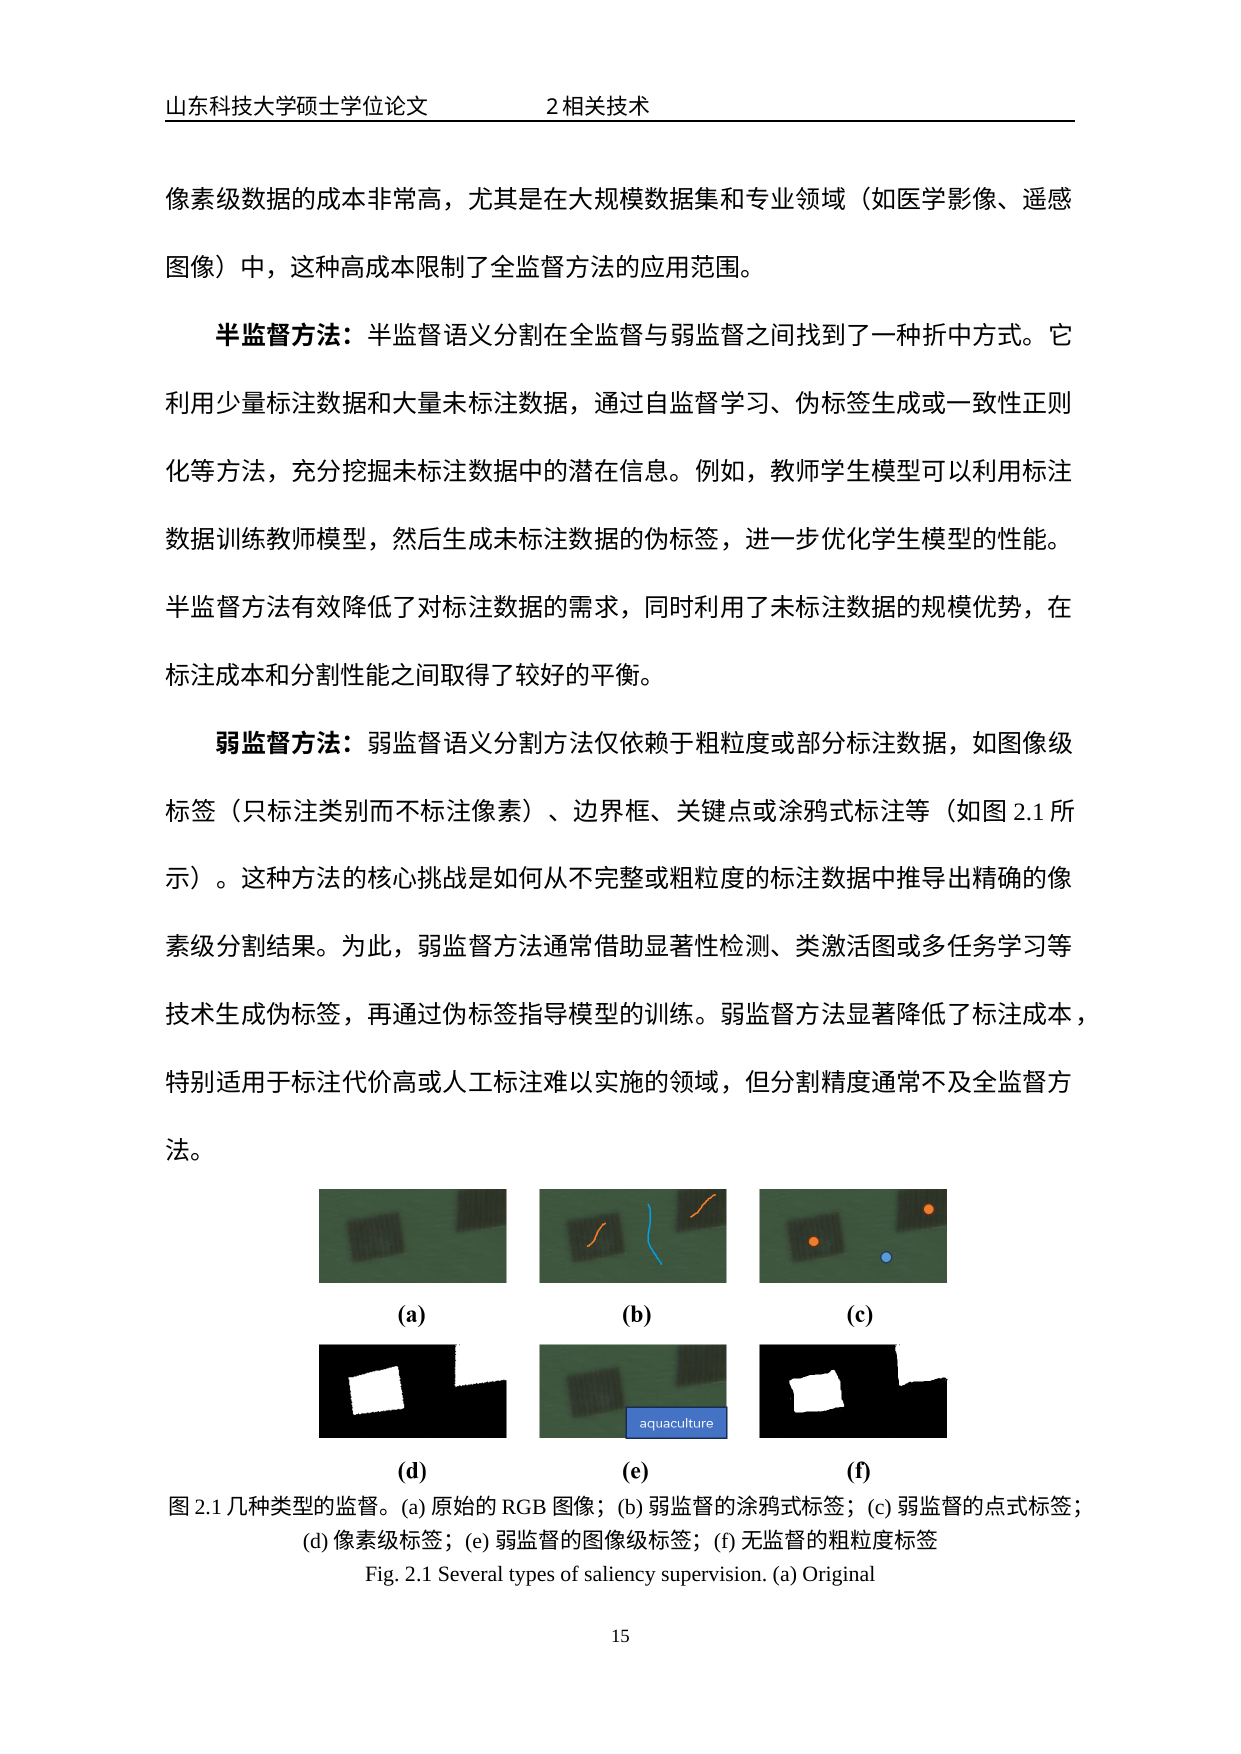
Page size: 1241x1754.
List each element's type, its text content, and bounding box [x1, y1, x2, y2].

text 半监督方法：半监督语义分割在全监督与弱监督之间找到了一种折中方式。它利用少量标注数据和大量未标注数据，通过自监督学习、伪标签生成或一致性正则化等方法，充分挖掘未标注数据中的潜在信息。例如，教师学生模型可以利用标注数据训练教师模型，然后生成未标注数据的伪标签，进一步优化学生模型的性能。半监督方法有效降低了对标注数据的需求，同时利用了未标注数据的规模优势，在标注成本和分割性能之间取得了较好的平衡。 [165, 300, 1075, 707]
text Fig. 2.1 Several types of saliency supervision. (a) Original [165, 1556, 1075, 1590]
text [165, 164, 1075, 300]
text 弱监督方法：弱监督语义分割方法仅依赖于粗粒度或部分标注数据，如图像级标签（只标注类别而不标注像素）、边界框、关键点或涂鸦式标注等（如图2.1所示）。这种方法的核心挑战是如何从不完整或粗粒度的标注数据中推导出精确的像素级分割结果。为此，弱监督方法通常借助显著性检测、类激活图或多任务学习等技术生成伪标签，再通过伪标签指导模型的训练。弱监督方法显著降低了标注成本，特别适用于标注代价高或人工标注难以实施的领域，但分割精度通常不及全监督方法。 [165, 707, 1075, 1183]
text 图2.1几种类型的监督。(a) 原始的 RGB 图像；(b) 弱监督的涂鸦式标签；(c) 弱监督的点式标签；(d) 像素级标签；(e) 弱监督的图像级标签；(f) 无监督的粗粒度标签 [165, 1488, 1075, 1556]
picture [308, 1182, 953, 1488]
